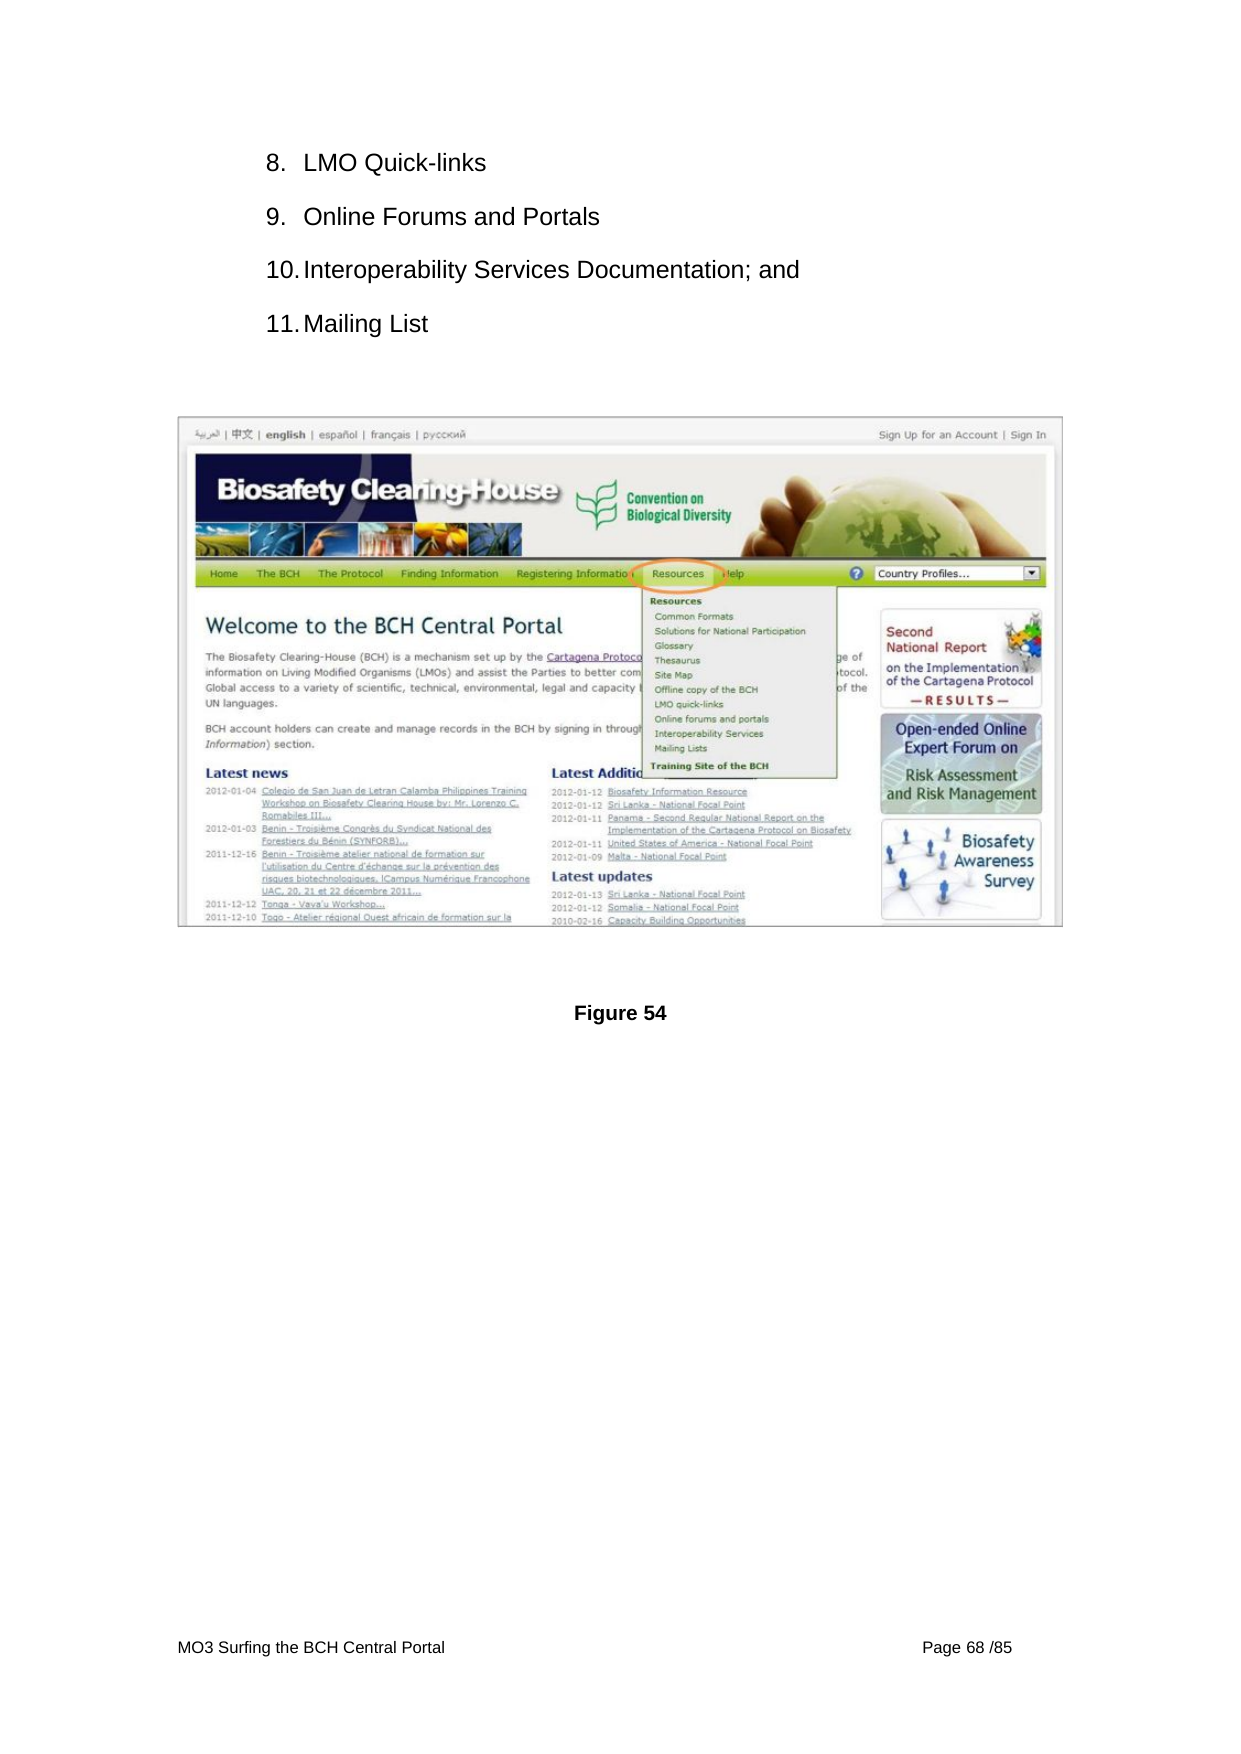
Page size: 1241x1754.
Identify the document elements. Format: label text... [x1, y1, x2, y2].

list Online Forums and Portals [266, 201, 1063, 230]
list LMO Quick-links [266, 148, 1063, 176]
list Interoperability Services Documentation; and [266, 255, 1063, 284]
list Mailing List [266, 309, 1063, 338]
picture [177, 416, 1063, 928]
